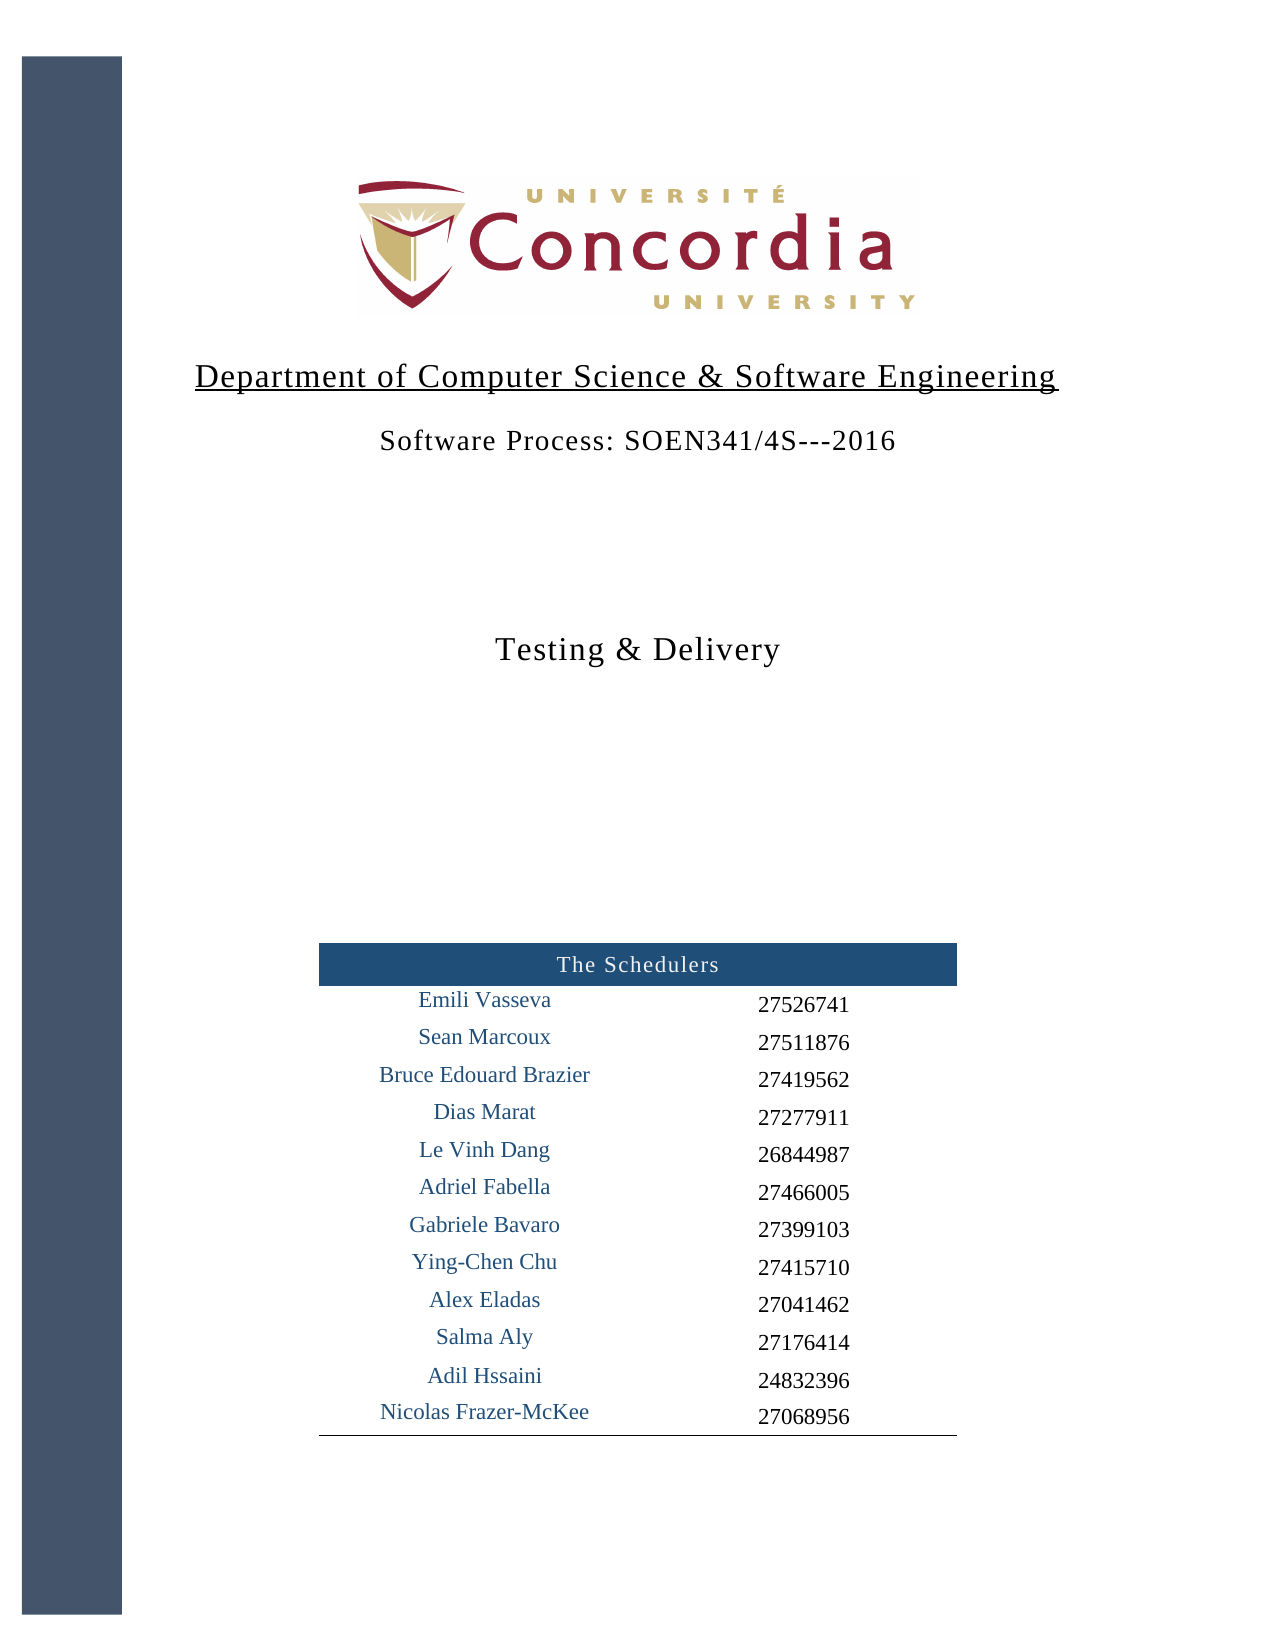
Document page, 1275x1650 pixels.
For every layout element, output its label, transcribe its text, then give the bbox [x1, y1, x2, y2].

table_cell Ying-Chen Chu [319, 1248, 651, 1286]
table_cell 27415710 [651, 1248, 957, 1286]
table_cell 24832396 [651, 1362, 957, 1398]
picture [355, 175, 920, 318]
table_cell 27068956 [651, 1398, 957, 1434]
table_cell 26844987 [651, 1136, 957, 1173]
table_cell 27277911 [651, 1098, 957, 1136]
table_cell Nicolas Frazer-McKee [319, 1398, 651, 1434]
table_cell Le Vinh Dang [319, 1136, 651, 1173]
table_cell Sean Marcoux [319, 1023, 651, 1061]
table_header The Schedulers [319, 943, 957, 986]
table_cell Emili Vasseva [319, 986, 651, 1023]
table_cell 27176414 [651, 1323, 957, 1362]
table_cell 27419562 [651, 1061, 957, 1098]
table_cell Adriel Fabella [319, 1173, 651, 1211]
table_cell 27466005 [651, 1173, 957, 1211]
table_cell 27399103 [651, 1211, 957, 1248]
table_cell Salma Aly [319, 1323, 651, 1362]
table_cell Adil Hssaini [319, 1362, 651, 1398]
table_cell Alex Eladas [319, 1286, 651, 1323]
table_cell Bruce Edouard Brazier [319, 1061, 651, 1098]
table_cell Gabriele Bavaro [319, 1211, 651, 1248]
table_cell 27511876 [651, 1023, 957, 1061]
text Testing & Delivery [150, 630, 1125, 668]
text Department of Computer Science & Software Engineering [150, 356, 1102, 394]
text Software Process: SOEN341/4S---2016 [150, 423, 1125, 456]
table_cell Dias Marat [319, 1098, 651, 1136]
table_cell 27526741 [651, 986, 957, 1023]
table_cell 27041462 [651, 1286, 957, 1323]
